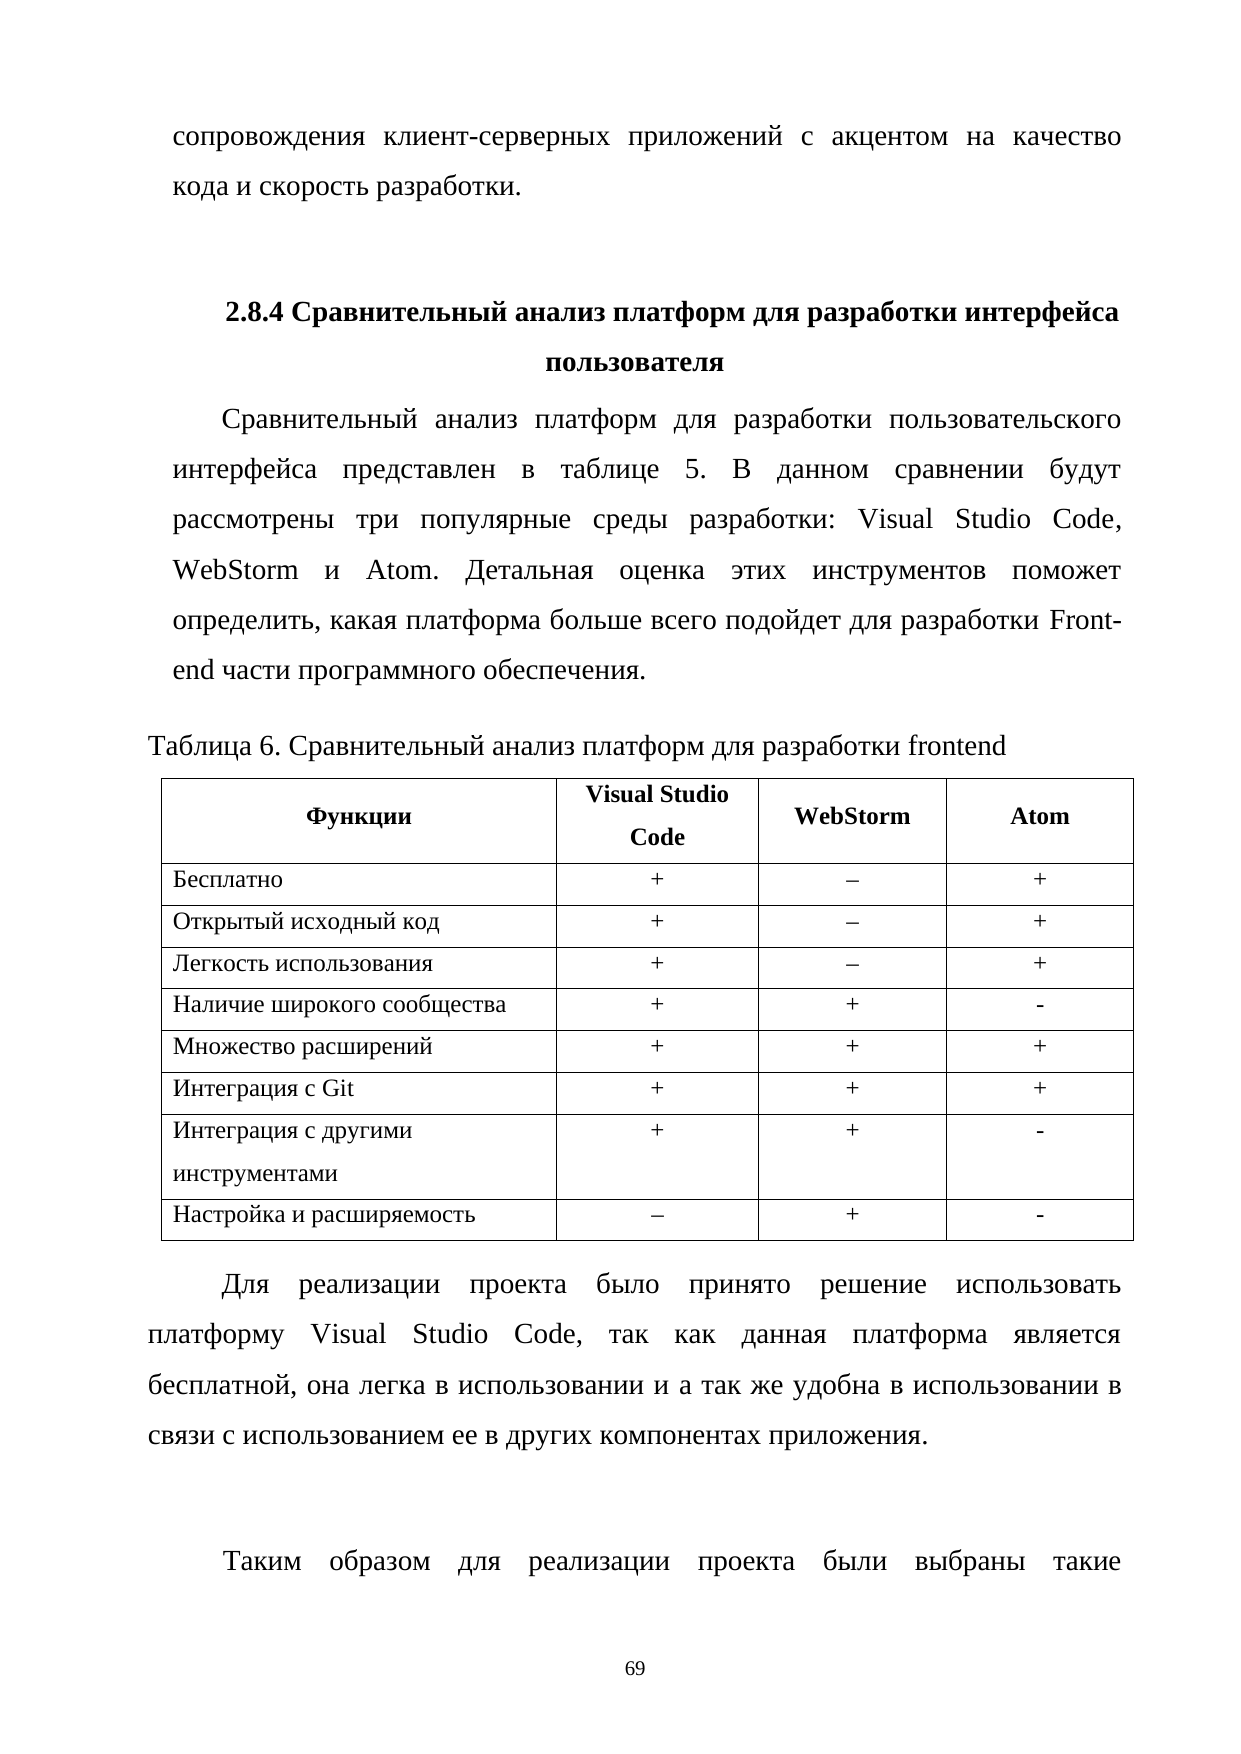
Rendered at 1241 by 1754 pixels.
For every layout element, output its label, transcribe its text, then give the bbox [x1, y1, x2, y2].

table_header Atom [947, 779, 1133, 863]
table_cell – [759, 864, 946, 905]
table_cell - [947, 1200, 1133, 1240]
text Сравнительный анализ платформ для разработки пользовательского интерфейса представлен в таблице 5. В данном сравнении будут рассмотрены три популярные среды разработки: Visual Studio Code, WebStorm и Atom. Детальная оценка этих инструментов поможет определить, какая платформа больше всего подойдет для разработки Front-end части программного обеспечения. [172, 401, 1122, 686]
table_cell Наличие широкого сообщества [162, 989, 556, 1030]
table_cell + [759, 1031, 946, 1072]
table_cell + [557, 948, 758, 988]
table_cell Открытый исходный код [162, 906, 556, 947]
table_cell + [759, 1073, 946, 1114]
table_cell + [759, 989, 946, 1030]
table_cell - [947, 1115, 1133, 1198]
table_cell Настройка и расширяемость [162, 1200, 556, 1240]
text Таблица 6. Сравнительный анализ платформ для разработки frontend [148, 728, 1122, 761]
table_cell – [557, 1200, 758, 1240]
table_cell + [947, 1031, 1133, 1072]
table_cell + [557, 864, 758, 905]
table_cell - [947, 989, 1133, 1030]
table_cell Интеграция с Git [162, 1073, 556, 1114]
table_cell – [759, 948, 946, 988]
table_cell Множество расширений [162, 1031, 556, 1072]
table_cell Бесплатно [162, 864, 556, 905]
text 2.8.4 Сравнительный анализ платформ для разработки интерфейса пользователя [148, 294, 1122, 378]
table_cell – [759, 906, 946, 947]
table_cell + [759, 1200, 946, 1240]
table_cell + [557, 1031, 758, 1072]
table_cell Легкость использования [162, 948, 556, 988]
table_cell Интеграция с другими инструментами [162, 1115, 556, 1198]
table_cell + [557, 1073, 758, 1114]
table_cell + [947, 1073, 1133, 1114]
table_header WebStorm [759, 779, 946, 863]
table_cell + [947, 906, 1133, 947]
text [172, 118, 1122, 202]
table_cell + [759, 1115, 946, 1198]
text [148, 1493, 1122, 1576]
table_header Visual Studio Code [557, 779, 758, 863]
text Для реализации проекта было принято решение использовать платформу Visual Studio Code, так как данная платформа является бесплатной, она легка в использовании и а так же удобна в использовании в связи с использованием ее в других компонентах приложения. [148, 1266, 1122, 1451]
table_cell + [947, 864, 1133, 905]
table_cell + [557, 906, 758, 947]
table_cell + [557, 989, 758, 1030]
table_header Функции [162, 779, 556, 863]
table_cell + [947, 948, 1133, 988]
table_cell + [557, 1115, 758, 1198]
